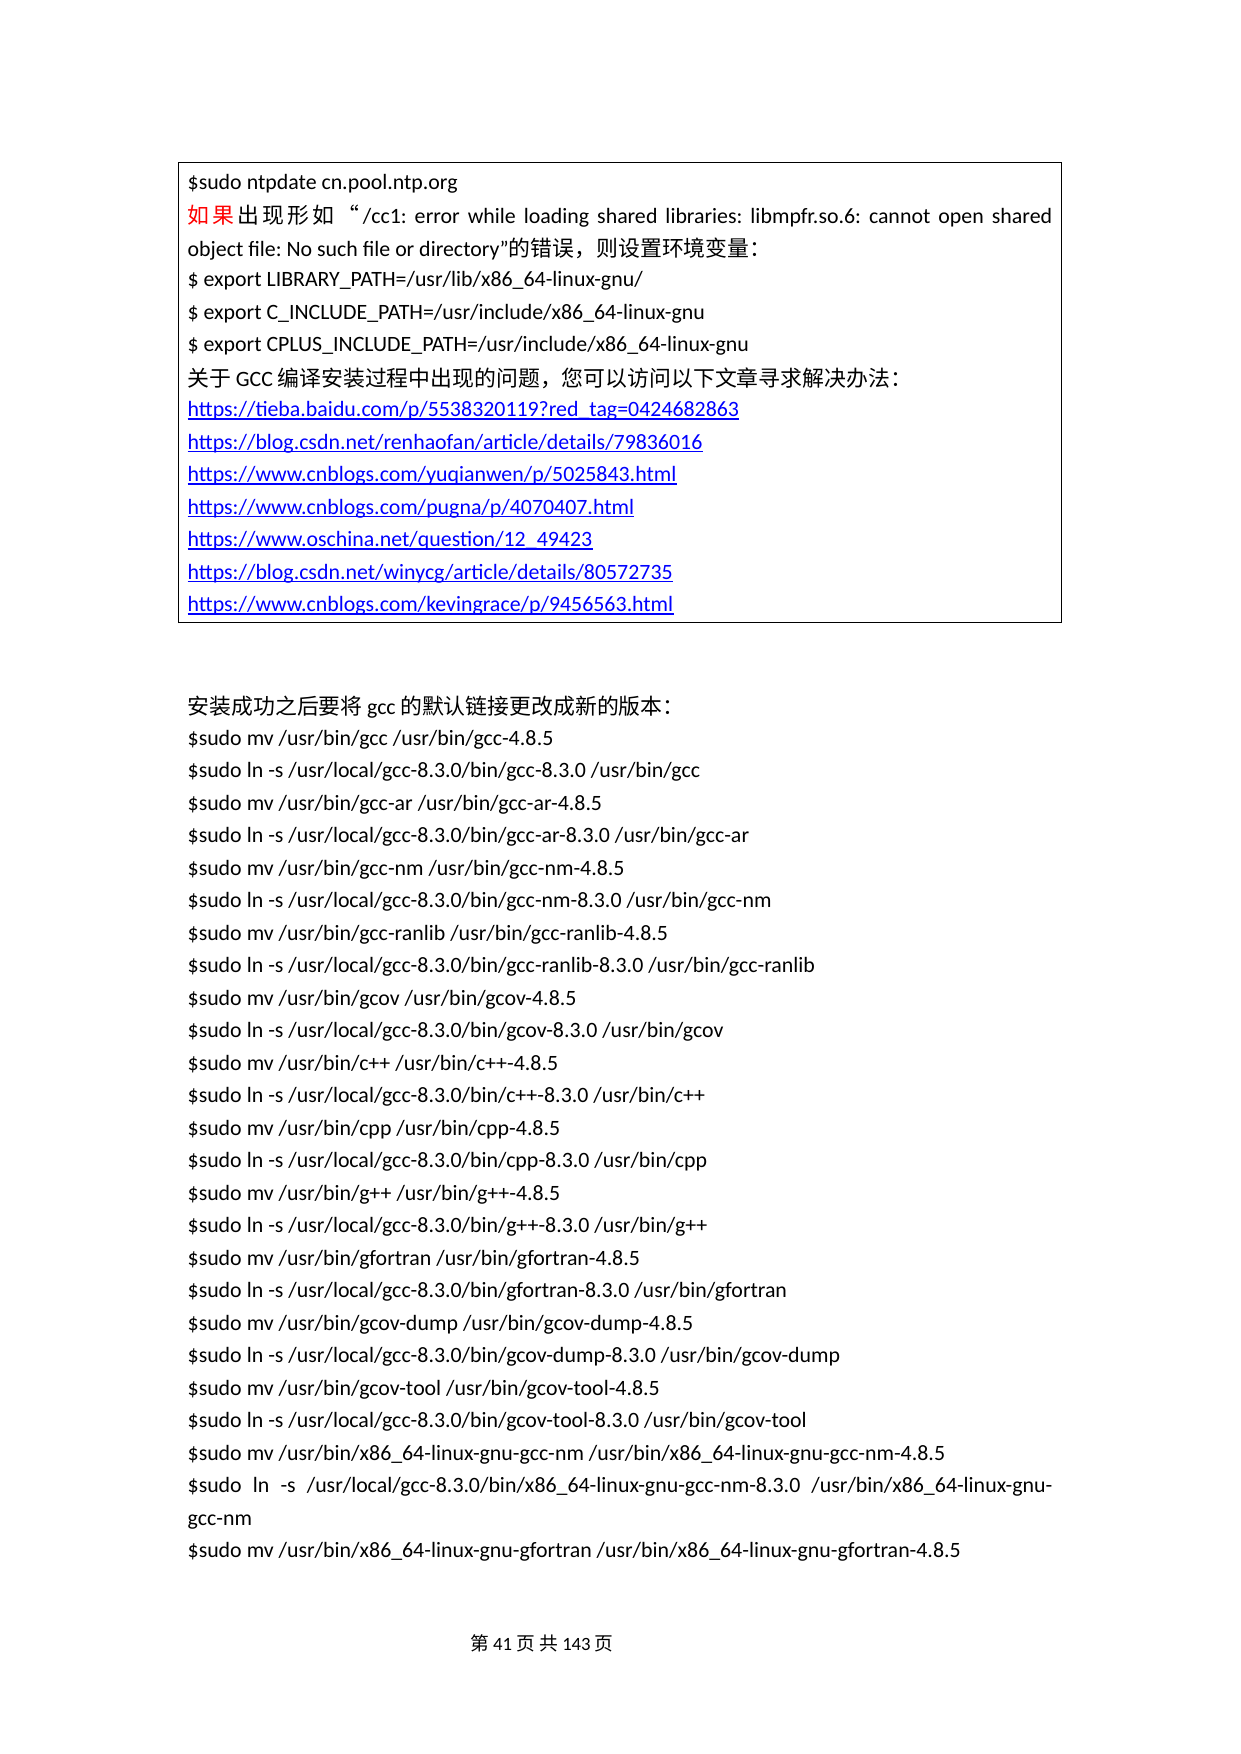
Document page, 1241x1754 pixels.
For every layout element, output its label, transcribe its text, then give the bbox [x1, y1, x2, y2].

text https://blog.csdn.net/winycg/article/details/80572735 [187, 555, 1053, 584]
text $sudo ln -s /usr/local/gcc-8.3.0/bin/gfortran-8.3.0 /usr/bin/gfortran [187, 1273, 1053, 1306]
text $sudo mv /usr/bin/c++ /usr/bin/c++-4.8.5 [187, 1046, 1053, 1078]
text https://www.oschina.net/question/12_49423 [187, 523, 1053, 555]
text $sudo mv /usr/bin/x86_64-linux-gnu-gfortran /usr/bin/x86_64-linux-gnu-gfortran-4.8.5 [187, 1533, 1053, 1566]
text $ export CPLUS_INCLUDE_PATH=/usr/include/x86_64-linux-gnu [187, 328, 1053, 360]
text $sudo mv /usr/bin/gcc-ar /usr/bin/gcc-ar-4.8.5 [187, 786, 1053, 818]
text https://www.cnblogs.com/pugna/p/4070407.html [187, 490, 1053, 523]
text 安装成功之后要将gcc的默认链接更改成新的版本： [187, 688, 1053, 721]
text $sudo mv /usr/bin/gcc-ranlib /usr/bin/gcc-ranlib-4.8.5 [187, 916, 1053, 948]
text $sudo mv /usr/bin/x86_64-linux-gnu-gcc-nm /usr/bin/x86_64-linux-gnu-gcc-nm-4.8.5 [187, 1436, 1053, 1468]
text $sudo mv /usr/bin/gcov /usr/bin/gcov-4.8.5 [187, 981, 1053, 1013]
text $ export C_INCLUDE_PATH=/usr/include/x86_64-linux-gnu [187, 295, 1053, 328]
text https://www.cnblogs.com/yuqianwen/p/5025843.html [187, 458, 1053, 490]
text $sudo mv /usr/bin/gcc-nm /usr/bin/gcc-nm-4.8.5 [187, 851, 1053, 883]
text 如果出现形如“/cc1: error while loading shared libraries: libmpfr.so.6: cannot open shared object file: No such file or directory”的错误，则设置环境变量： [187, 198, 1053, 263]
text https://tieba.baidu.com/p/5538320119?red_tag=0424682863 [187, 393, 1053, 425]
text $sudo mv /usr/bin/cpp /usr/bin/cpp-4.8.5 [187, 1111, 1053, 1143]
text $sudo ln -s /usr/local/gcc-8.3.0/bin/gcc-ar-8.3.0 /usr/bin/gcc-ar [187, 818, 1053, 851]
text 关于GCC编译安装过程中出现的问题，您可以访问以下文章寻求解决办法： [187, 360, 1053, 393]
text $sudo ln -s /usr/local/gcc-8.3.0/bin/gcc-ranlib-8.3.0 /usr/bin/gcc-ranlib [187, 948, 1053, 981]
text $sudo ln -s /usr/local/gcc-8.3.0/bin/gcc-nm-8.3.0 /usr/bin/gcc-nm [187, 883, 1053, 916]
text $sudo ln -s /usr/local/gcc-8.3.0/bin/gcov-dump-8.3.0 /usr/bin/gcov-dump [187, 1338, 1053, 1371]
text $sudo mv /usr/bin/gcc /usr/bin/gcc-4.8.5 [187, 721, 1053, 753]
text $ export LIBRARY_PATH=/usr/lib/x86_64-linux-gnu/ [187, 263, 1053, 295]
text https://www.cnblogs.com/kevingrace/p/9456563.html [179, 584, 1061, 622]
text $sudo mv /usr/bin/gcov-dump /usr/bin/gcov-dump-4.8.5 [187, 1306, 1053, 1338]
text https://blog.csdn.net/renhaofan/article/details/79836016 [187, 425, 1053, 458]
text $sudo ln -s /usr/local/gcc-8.3.0/bin/gcov-tool-8.3.0 /usr/bin/gcov-tool [187, 1403, 1053, 1436]
text $sudo ln -s /usr/local/gcc-8.3.0/bin/gcov-8.3.0 /usr/bin/gcov [187, 1013, 1053, 1046]
text $sudo ln -s /usr/local/gcc-8.3.0/bin/x86_64-linux-gnu-gcc-nm-8.3.0 /usr/bin/x86_64-linux-gnu-gcc-nm [187, 1468, 1053, 1533]
text $sudo ln -s /usr/local/gcc-8.3.0/bin/cpp-8.3.0 /usr/bin/cpp [187, 1143, 1053, 1176]
text $sudo mv /usr/bin/g++ /usr/bin/g++-4.8.5 [187, 1176, 1053, 1208]
text $sudo ntpdate cn.pool.ntp.org [179, 163, 1061, 198]
text $sudo ln -s /usr/local/gcc-8.3.0/bin/g++-8.3.0 /usr/bin/g++ [187, 1208, 1053, 1241]
text $sudo ln -s /usr/local/gcc-8.3.0/bin/c++-8.3.0 /usr/bin/c++ [187, 1078, 1053, 1111]
text $sudo ln -s /usr/local/gcc-8.3.0/bin/gcc-8.3.0 /usr/bin/gcc [187, 753, 1053, 786]
text $sudo mv /usr/bin/gfortran /usr/bin/gfortran-4.8.5 [187, 1241, 1053, 1273]
text $sudo mv /usr/bin/gcov-tool /usr/bin/gcov-tool-4.8.5 [187, 1371, 1053, 1403]
